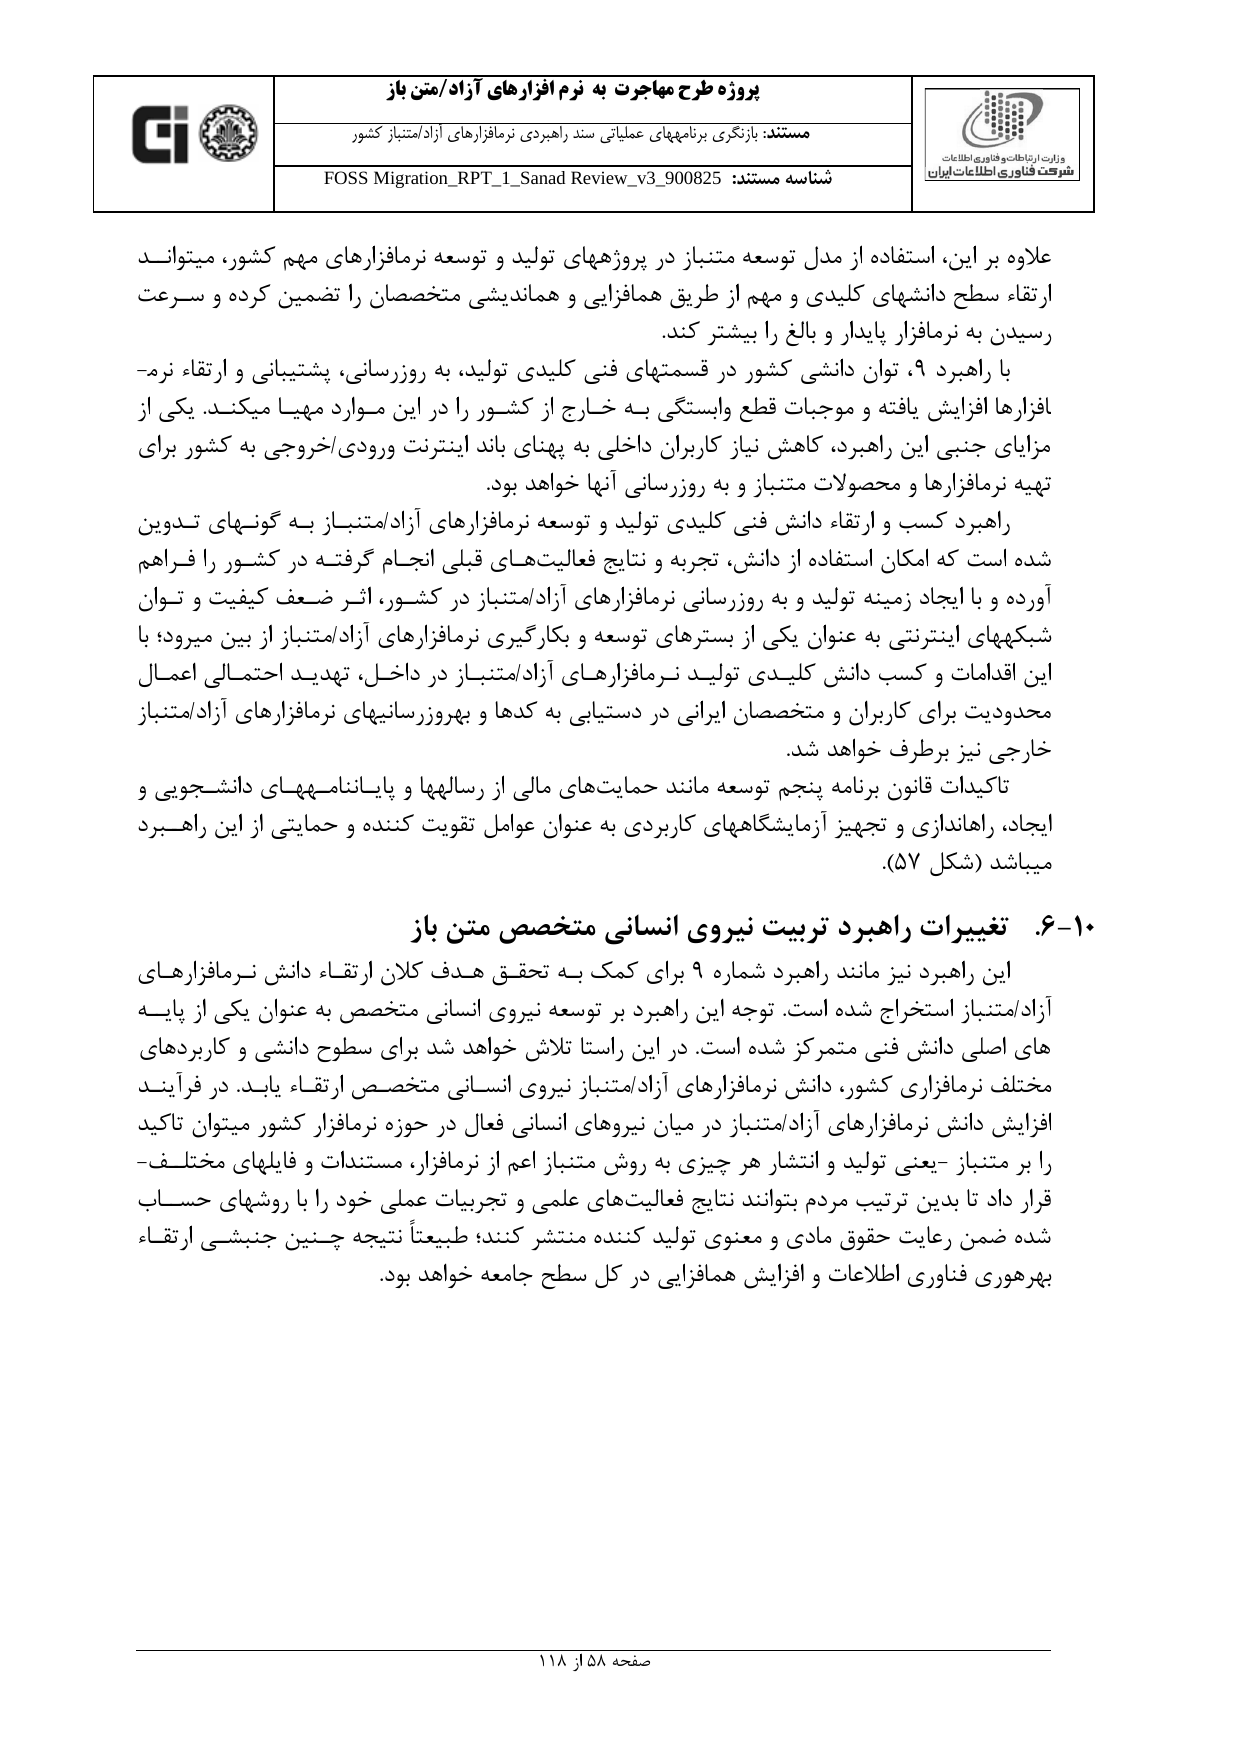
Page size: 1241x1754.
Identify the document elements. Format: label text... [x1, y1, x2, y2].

subtitle تغییرات راهبرد تربيت نيروي انساني متخصص متن باز [136, 913, 1033, 947]
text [136, 244, 1051, 349]
text این راهبرد نیز مانند راهبرد شماره 9 برای کمک به تحقق هدف کلان ارتقاء دانش نرمافزارهای آزاد/متنباز استخراج شده است. توجه این راهبرد بر توسعه نیروی انسانی متخصص به عنوان یکی از پایه های اصلی دانش فنی متمرکز شده است. در این راستا تلاش خواهد شد برای سطوح دانشی و کاربردهای مختلف نرمافزاری کشور، دانش نرمافزارهای آزاد/متنباز نیروی انسانی متخصص ارتقاء یابد. در فرآیند افزایش دانش نرمافزارهای آزاد/متنباز در میان نیروهای انسانی فعال در حوزه نرمافزار کشور میتوان تاکید را بر متنباز -یعنی تولید و انتشار هر چیزی به روش متنباز اعم از نرمافزار، مستندات و فایلهای مختلف- قرار داد تا بدین ترتیب مردم بتوانند نتایج فعالیت‌های علمی و تجربیات عملی خود را با روشهای حساب شده ضمن رعایت حقوق مادی و معنوی تولید کننده منتشر کنند؛ طبیعتاً نتیجه چنین جنبشی ارتقاء بهرهوری فناوری اطلاعات و افزایش همافزایی در کل سطح جامعه خواهد بود. [136, 959, 1051, 1292]
text تاکیدات قانون برنامه پنجم توسعه مانند حمایت‌های مالی از رسالهها و پایاننامههای دانشجویی و ایجاد، راهاندازی و تجهیز آزمایشگاههای کاربردی به عنوان عوامل تقویت کننده و حمایتی از این راهبرد میباشد (‏شكل 57). [136, 775, 1051, 880]
text با راهبرد 9، توان دانشی کشور در قسمتهای فنی کلیدی تولید، به روزرسانی، پشتیبانی و ارتقاء نرمافزارها افزایش یافته و موجبات قطع وابستگی به خارج از کشور را در این موارد مهیا میکند. یکی از مزایای جنبی این راهبرد، کاهش نیاز کاربران داخلی به پهنای باند اینترنت ورودی/خروجی به کشور برای تهیه نرمافزارها و محصولات متنباز و به روزرسانی آنها خواهد بود. [136, 358, 1051, 501]
text راهبرد کسب و ارتقاء دانش فني كليدي توليد و توسعه نرمافزارهای آزاد/متنباز به گونهای تدوین شده است که امکان استفاده از دانش، تجربه و نتایج فعالیت‌های قبلی انجام گرفته در کشور را فراهم آورده و با ایجاد زمینه تولید و به روزرسانی نرمافزارهای آزاد/متنباز در کشور، اثر ضعف کیفیت و توان شبکههای اینترنتی به عنوان یکی از بسترهای توسعه و بکارگیری نرمافزارهای آزاد/متنباز از بین میرود؛ با این اقدامات و کسب دانش کلیدی تولید نرمافزارهای آزاد/متنباز در داخل، تهدید احتمالی اعمال محدودیت برای کاربران و متخصصان ایرانی در دستیابی به کدها و بهروزرسانیهای نرمافزارهای آزاد/متنباز خارجی نیز برطرف خواهد شد. [136, 509, 1051, 766]
